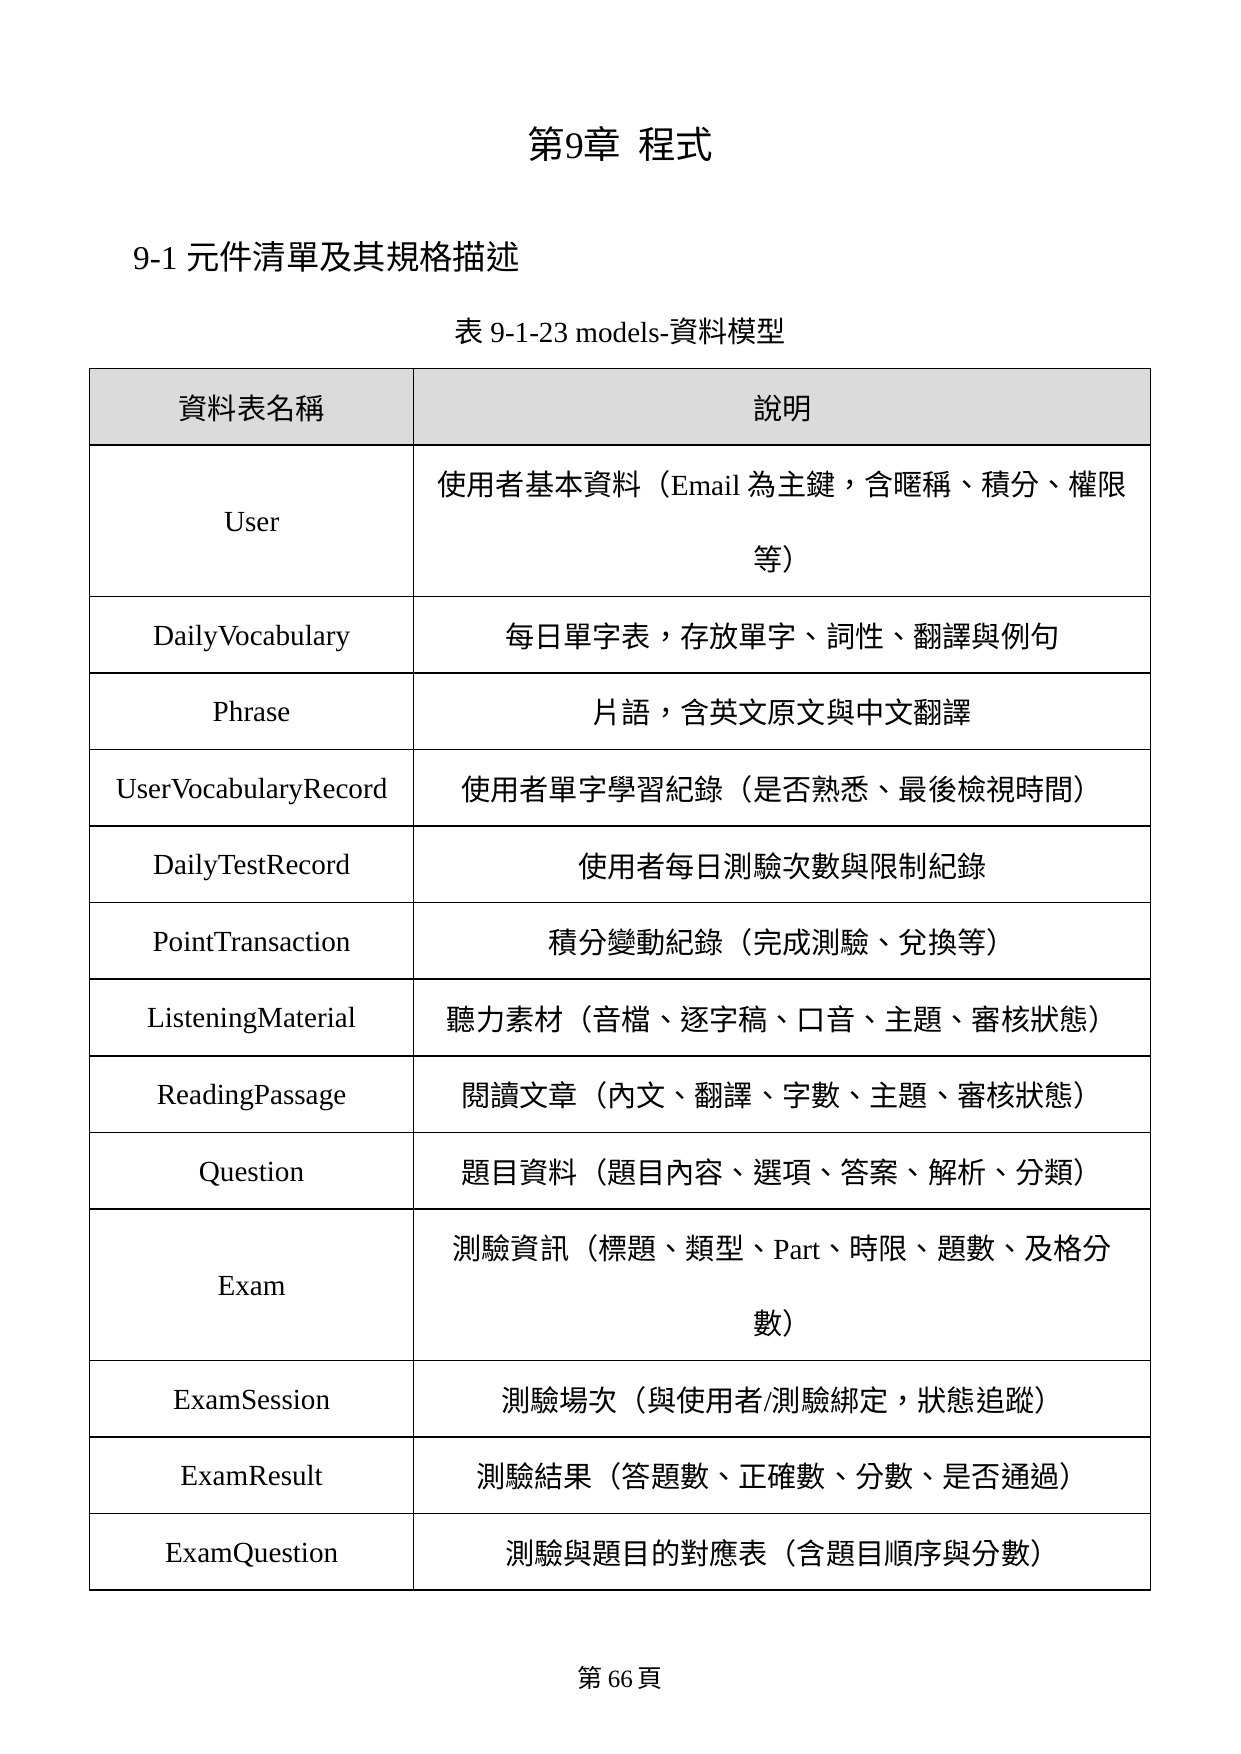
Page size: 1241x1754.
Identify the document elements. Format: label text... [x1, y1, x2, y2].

table_cell 使用者基本資料（Email 為主鍵，含暱稱、積分、權限等） [414, 446, 1150, 596]
table_cell 每日單字表，存放單字、詞性、翻譯與例句 [414, 597, 1150, 672]
table_header 說明 [414, 369, 1150, 444]
table_cell 測驗結果（答題數、正確數、分數、是否通過） [414, 1438, 1150, 1513]
table_cell 片語，含英文原文與中文翻譯 [414, 674, 1150, 749]
table_cell ExamResult [90, 1438, 413, 1513]
table_cell 聽力素材（音檔、逐字稿、口音、主題、審核狀態） [414, 980, 1150, 1055]
table_cell 測驗資訊（標題、類型、Part、時限、題數、及格分數） [414, 1210, 1150, 1359]
table_cell DailyVocabulary [90, 597, 413, 672]
table_cell DailyTestRecord [90, 827, 413, 902]
table_cell 積分變動紀錄（完成測驗、兌換等） [414, 903, 1150, 978]
table_header 資料表名稱 [90, 369, 413, 444]
table_cell PointTransaction [90, 903, 413, 978]
table_cell 使用者每日測驗次數與限制紀錄 [414, 827, 1150, 902]
table_cell Exam [90, 1210, 413, 1359]
table_cell ReadingPassage [90, 1057, 413, 1131]
table_cell 閱讀文章（內文、翻譯、字數、主題、審核狀態） [414, 1057, 1150, 1131]
table_cell ListeningMaterial [90, 980, 413, 1055]
table_cell ExamSession [90, 1361, 413, 1436]
table_cell 題目資料（題目內容、選項、答案、解析、分類） [414, 1133, 1150, 1208]
table_cell Question [90, 1133, 413, 1208]
table_cell User [90, 446, 413, 596]
subtitle 程式 [89, 105, 1152, 180]
table_cell ExamQuestion [90, 1514, 413, 1589]
table_cell 使用者單字學習紀錄（是否熟悉、最後檢視時間） [414, 750, 1150, 825]
table_cell UserVocabularyRecord [90, 750, 413, 825]
subtitle 元件清單及其規格描述 [133, 217, 1152, 292]
table_cell 測驗與題目的對應表（含題目順序與分數） [414, 1514, 1150, 1589]
table_cell Phrase [90, 674, 413, 749]
table_cell 測驗場次（與使用者/測驗綁定，狀態追蹤） [414, 1361, 1150, 1436]
